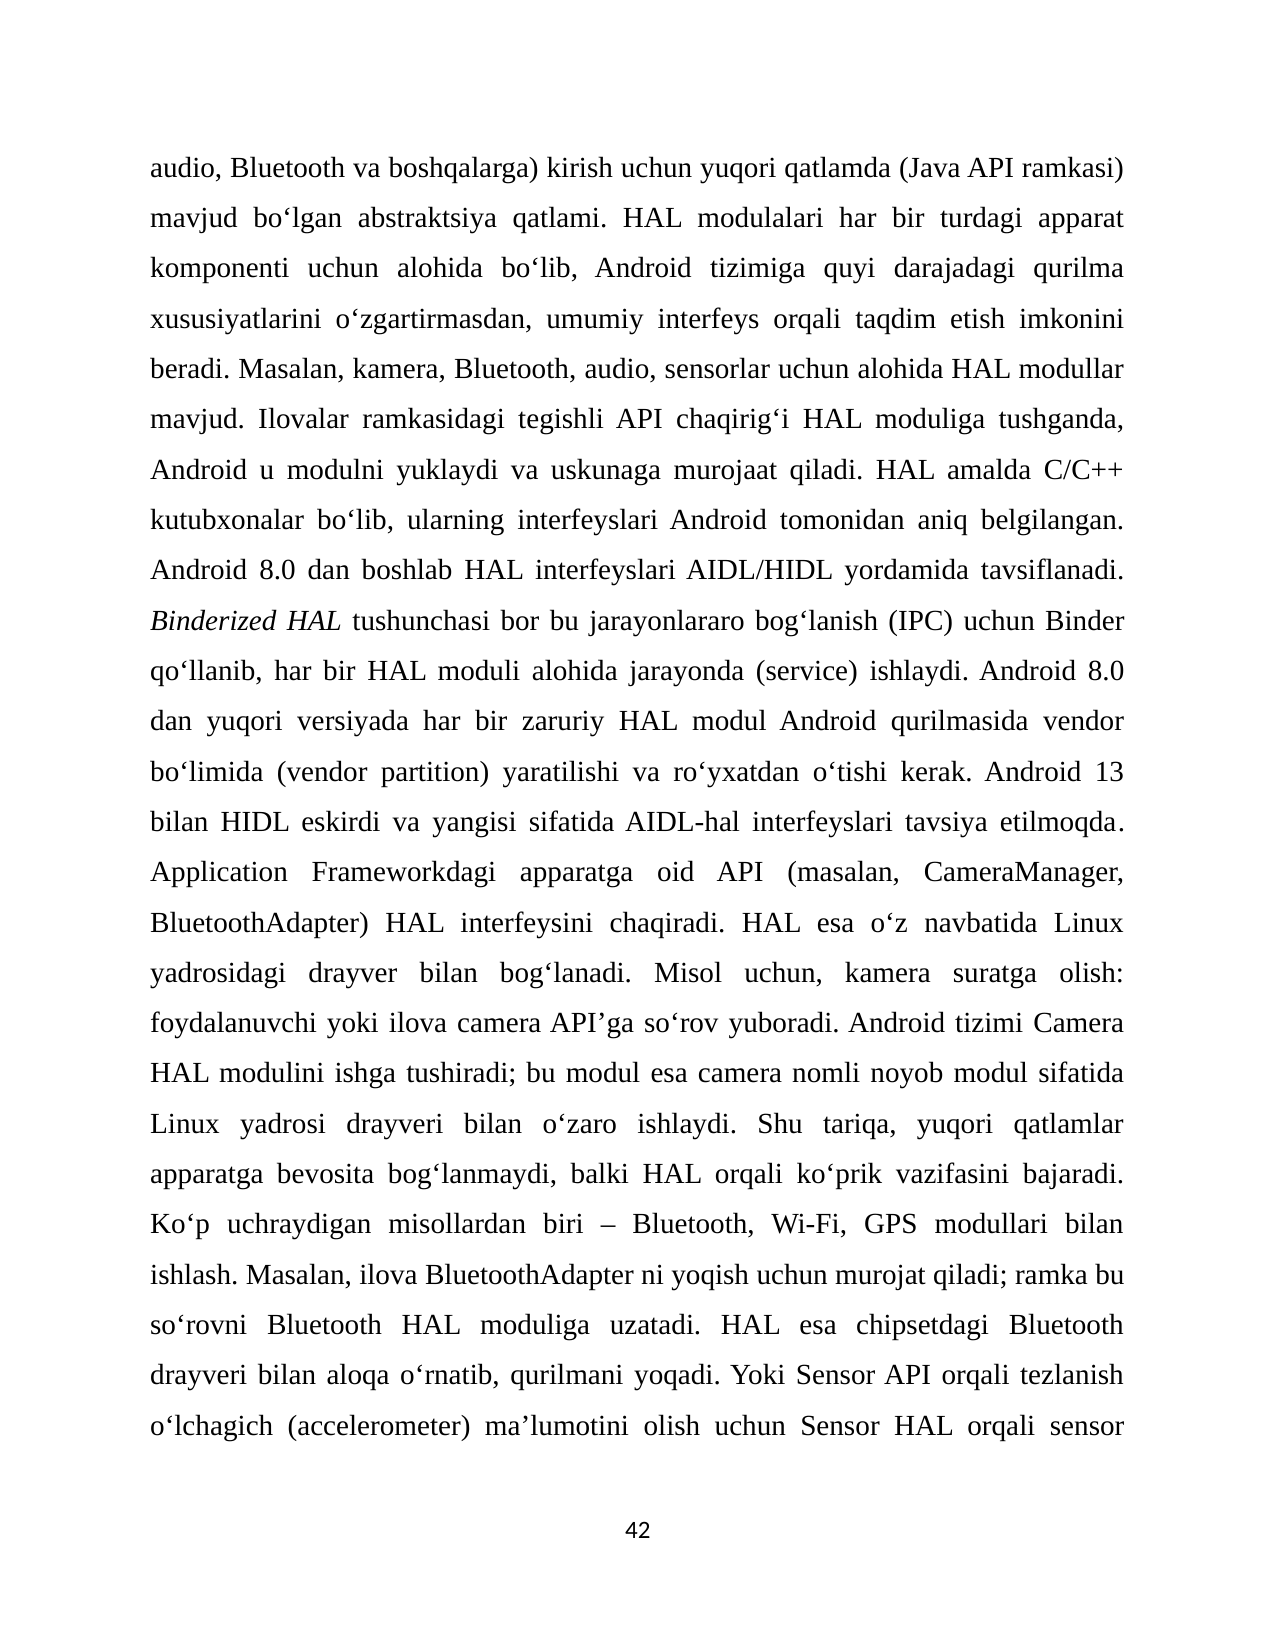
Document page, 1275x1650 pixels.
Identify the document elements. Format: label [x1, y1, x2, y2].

text [150, 150, 1125, 1441]
